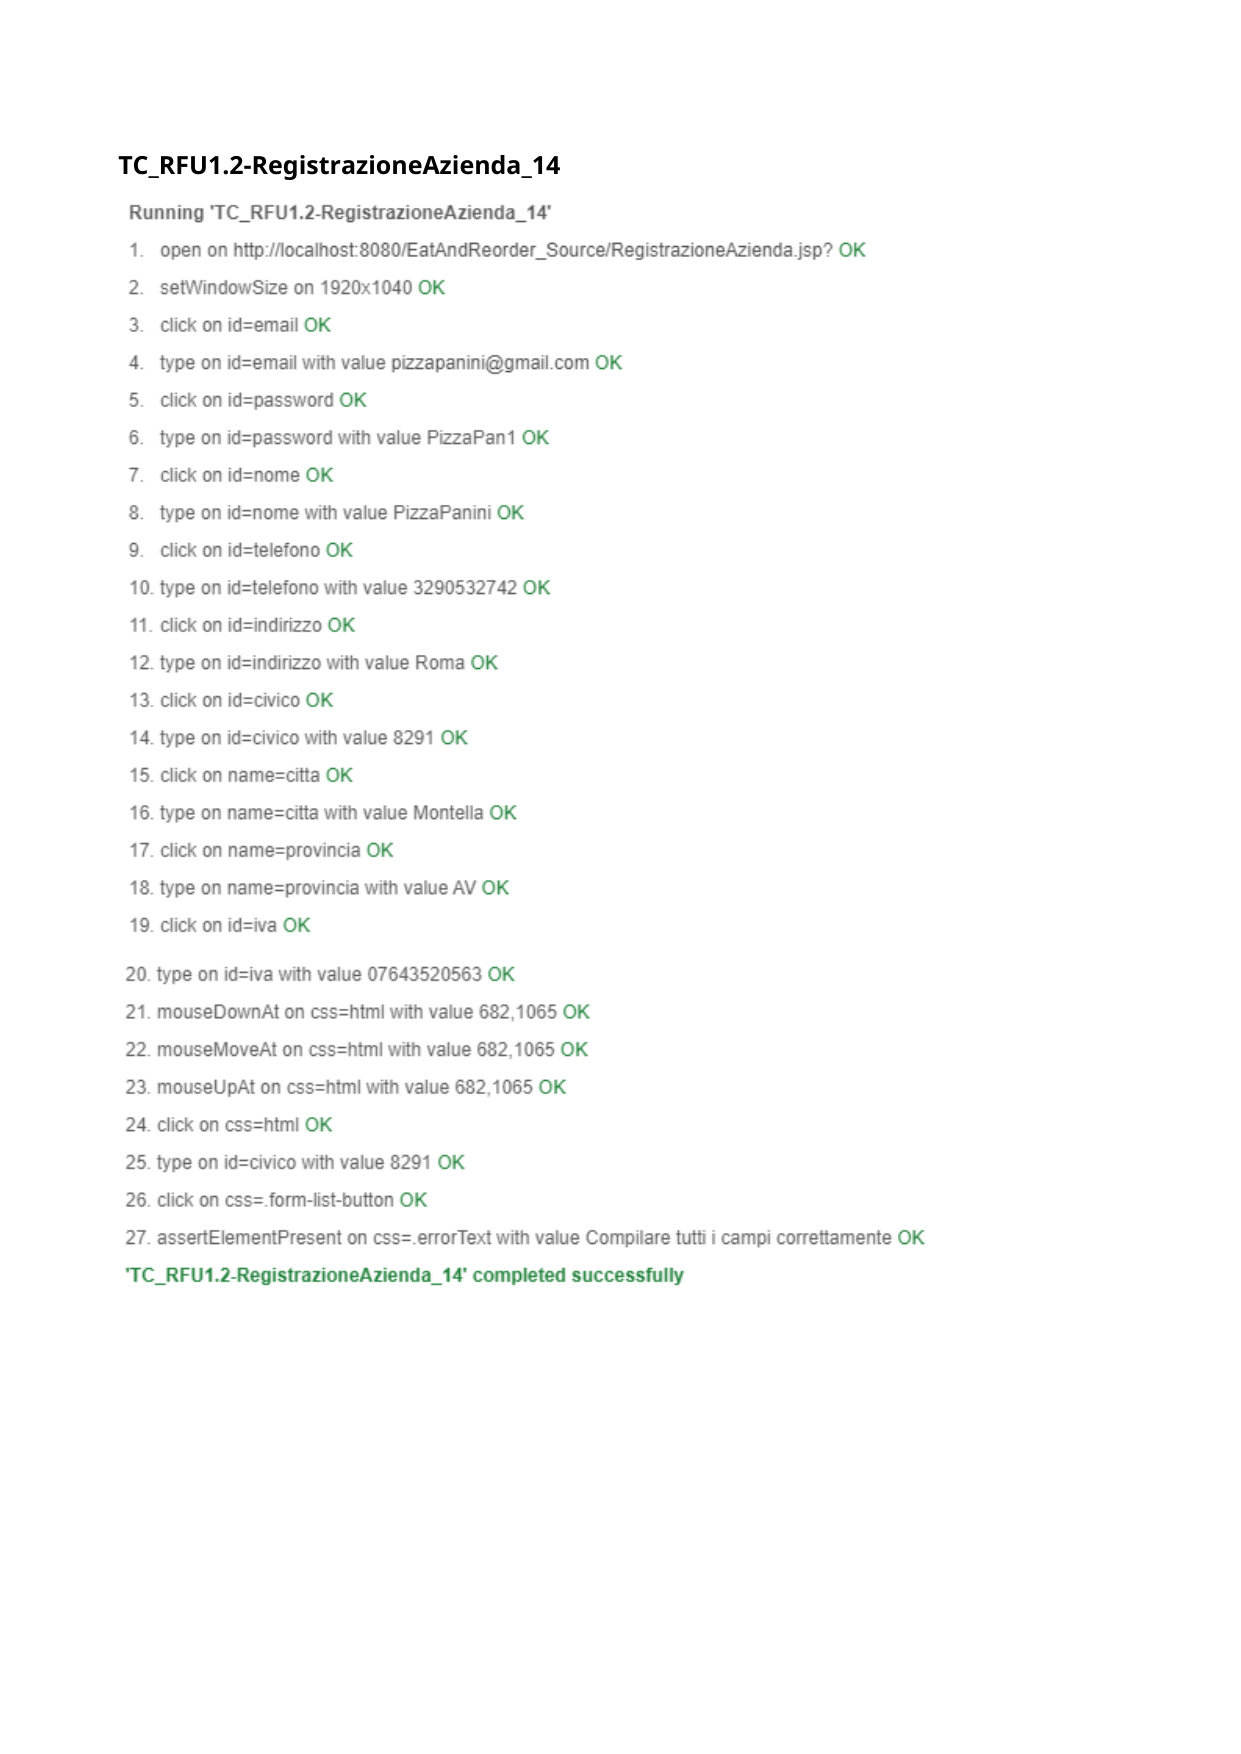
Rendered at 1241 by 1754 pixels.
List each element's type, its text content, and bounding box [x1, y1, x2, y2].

text TC_RFU1.2-RegistrazioneAzienda_14 [118, 148, 1122, 182]
picture [118, 196, 878, 940]
picture [118, 954, 933, 1290]
